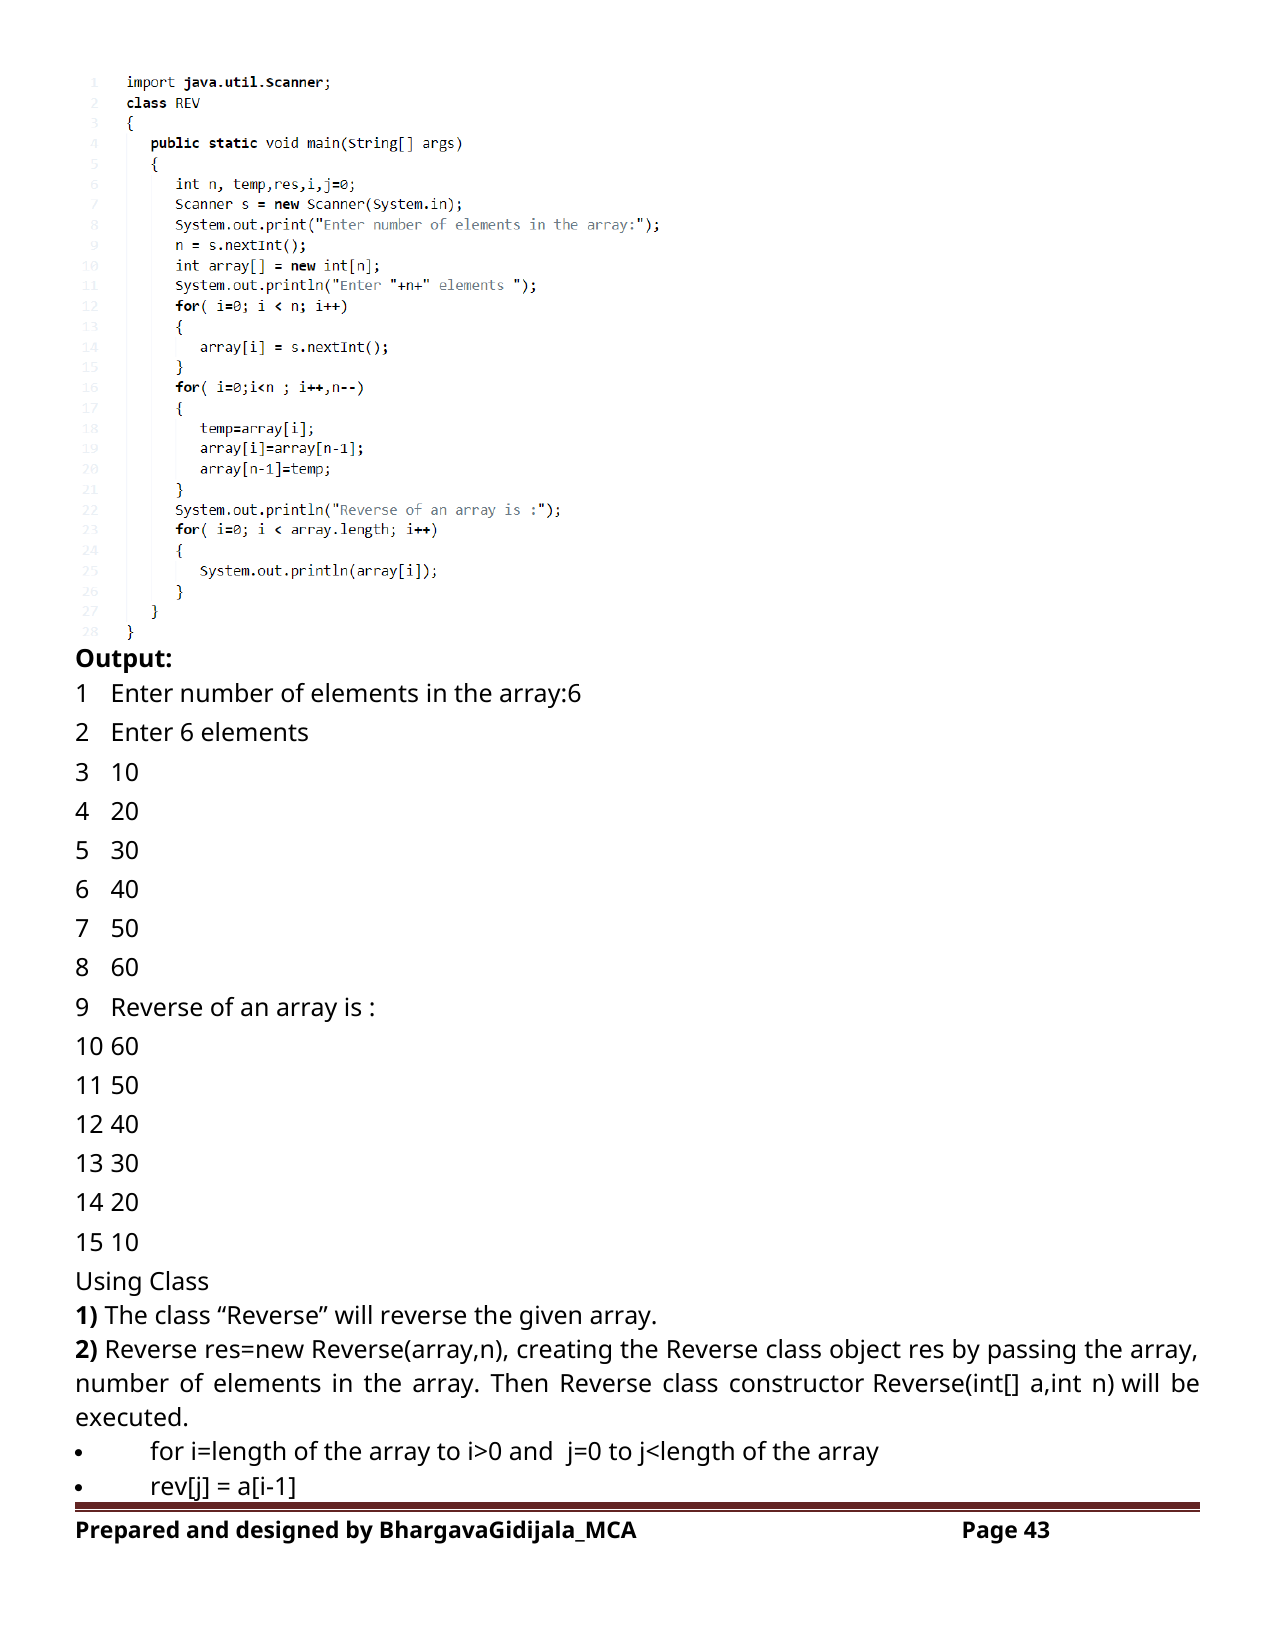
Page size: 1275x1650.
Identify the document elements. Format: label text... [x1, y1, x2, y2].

table_header Enter number of elements in the array:6 Enter 6 elements 10 20 30 40 50 60 Reverse of an array is : 60 50 40 30 20 10 [109, 674, 676, 1264]
picture [75, 75, 659, 641]
list rev[j] = a[i-1] [75, 1468, 1200, 1502]
table_header 1 2 3 4 5 6 7 8 9 10 11 12 13 14 15 [74, 674, 109, 1264]
subtitle Using Class [75, 1264, 1200, 1298]
text Output: [75, 640, 1200, 674]
text 2) Reverse res=new Reverse(array,n), creating the Reverse class object res by passing the array, number of elements in the array. Then Reverse class constructor Reverse(int[] a,int n) will be executed. [75, 1332, 1200, 1434]
list for i=length of the array to i>0 and j=0 to j<length of the array [75, 1434, 1200, 1468]
text 1) The class “Reverse” will reverse the given array. [75, 1298, 1200, 1332]
